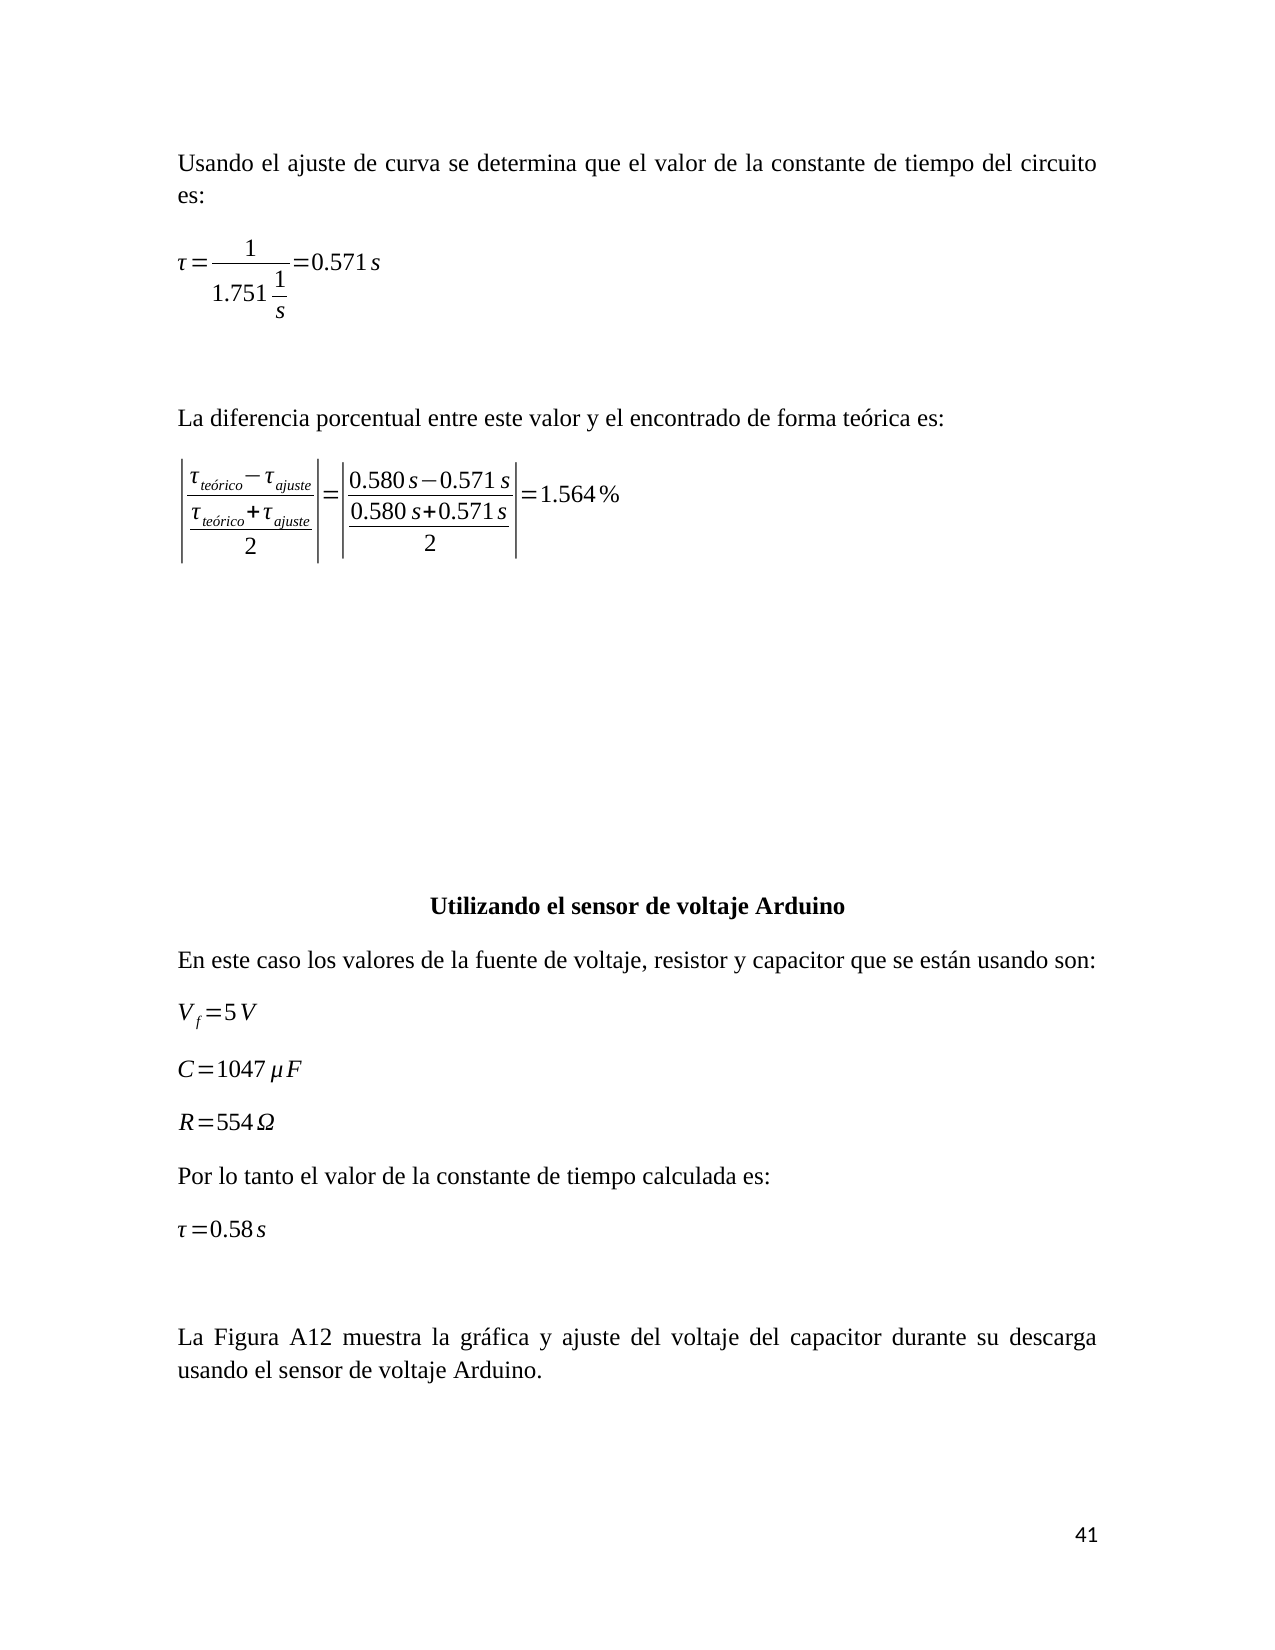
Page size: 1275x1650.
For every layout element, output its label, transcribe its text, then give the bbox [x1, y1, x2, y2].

text La Figura A12 muestra la gráfica y ajuste del voltaje del capacitor durante su descarga usando el sensor de voltaje Arduino. [177, 1322, 1098, 1384]
text Por lo tanto el valor de la constante de tiempo calculada es: [177, 1161, 1098, 1190]
text En este caso los valores de la fuente de voltaje, resistor y capacitor que se están usando son: [177, 945, 1098, 974]
text Utilizando el sensor de voltaje Arduino [177, 891, 1098, 920]
text Usando el ajuste de curva se determina que el valor de la constante de tiempo del circuito es: [177, 148, 1098, 209]
text La diferencia porcentual entre este valor y el encontrado de forma teórica es: [177, 403, 1098, 432]
